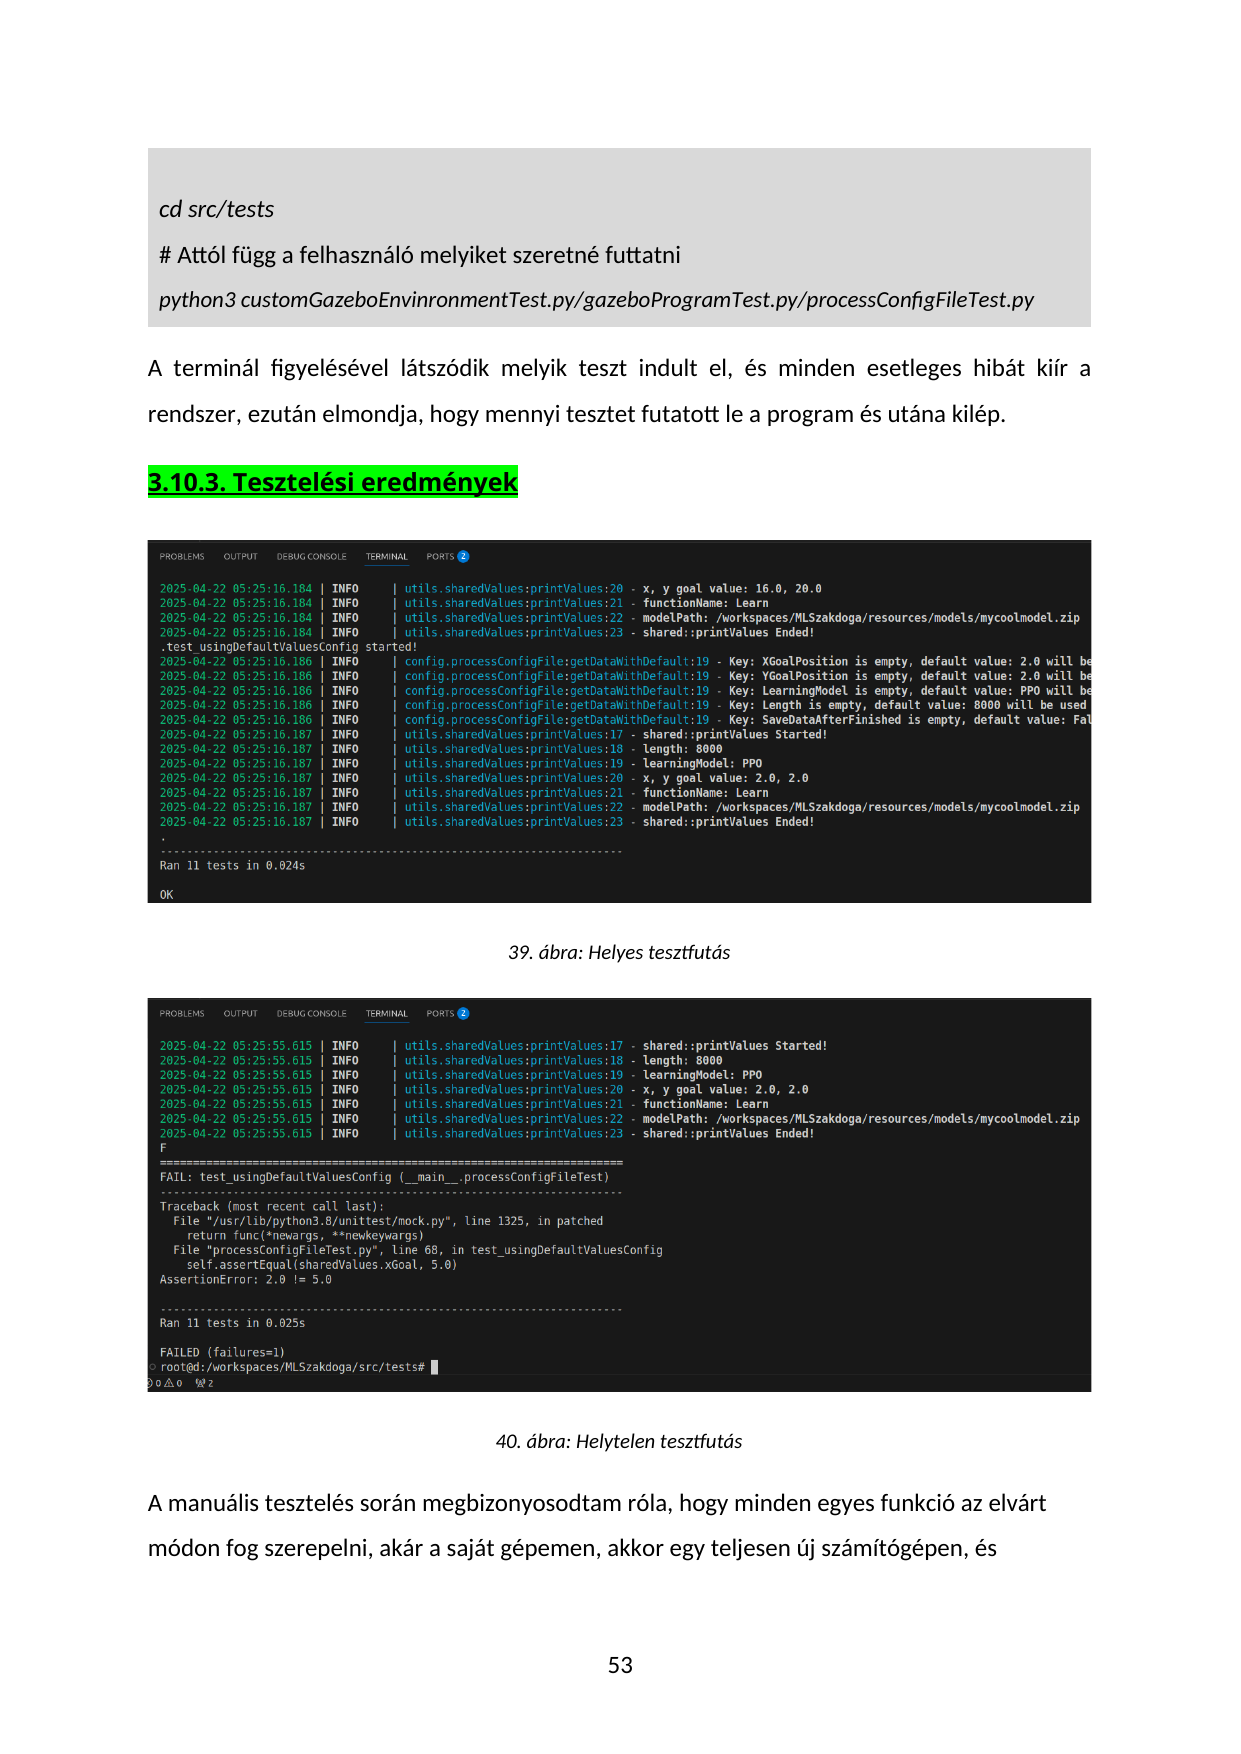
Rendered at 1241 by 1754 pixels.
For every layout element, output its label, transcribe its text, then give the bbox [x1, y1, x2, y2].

text 39. ábra: Helyes tesztfutás [148, 939, 1092, 964]
picture [147, 540, 1092, 903]
subtitle 3.10.3. Tesztelési eredmények [148, 464, 1092, 498]
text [148, 1487, 1092, 1563]
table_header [148, 148, 1091, 327]
text A terminál figyelésével látszódik melyik teszt indult el, és minden esetleges hibát kiír a rendszer, ezután elmondja, hogy mennyi tesztet futatott le a program és utána kilép. [148, 352, 1092, 428]
text 40. ábra: Helytelen tesztfutás [148, 1428, 1092, 1453]
picture [147, 998, 1092, 1392]
